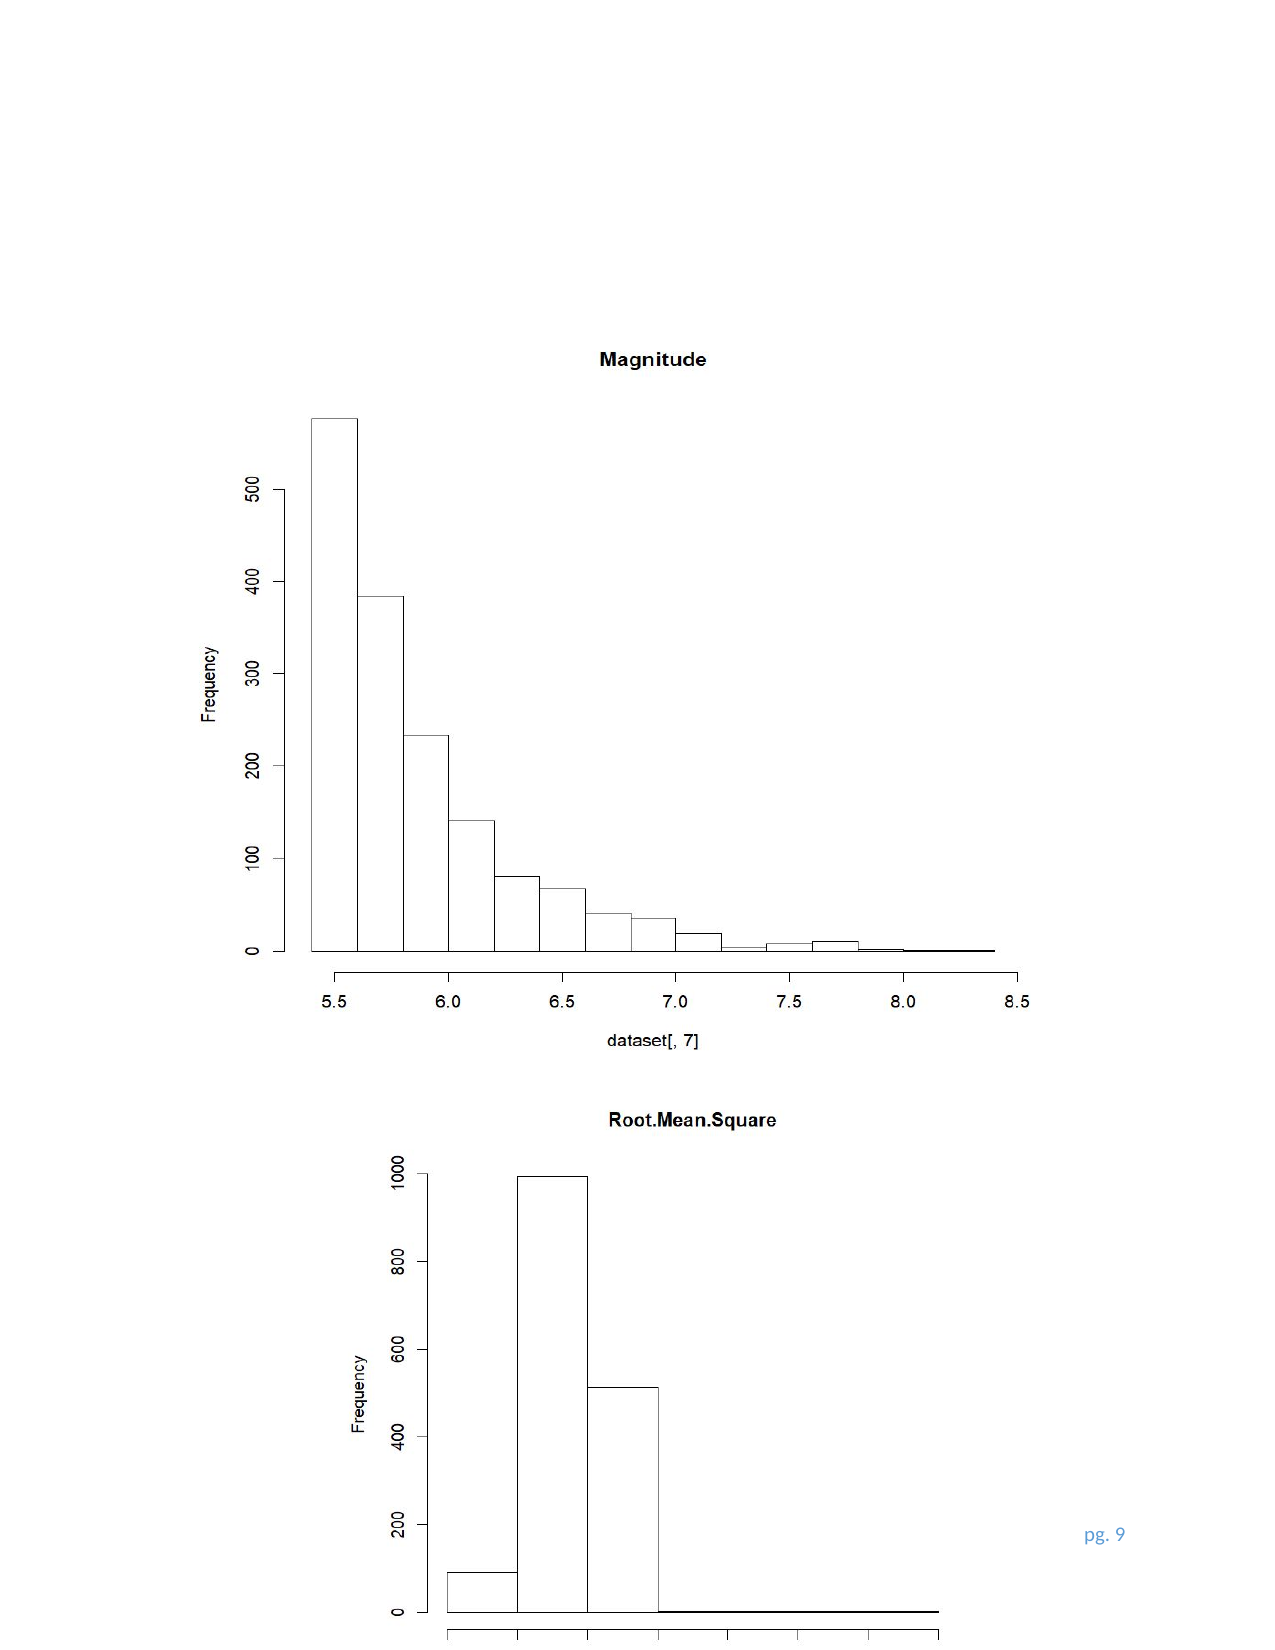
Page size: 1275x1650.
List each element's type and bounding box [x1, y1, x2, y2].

picture [347, 1083, 979, 1650]
picture [198, 326, 1054, 1058]
